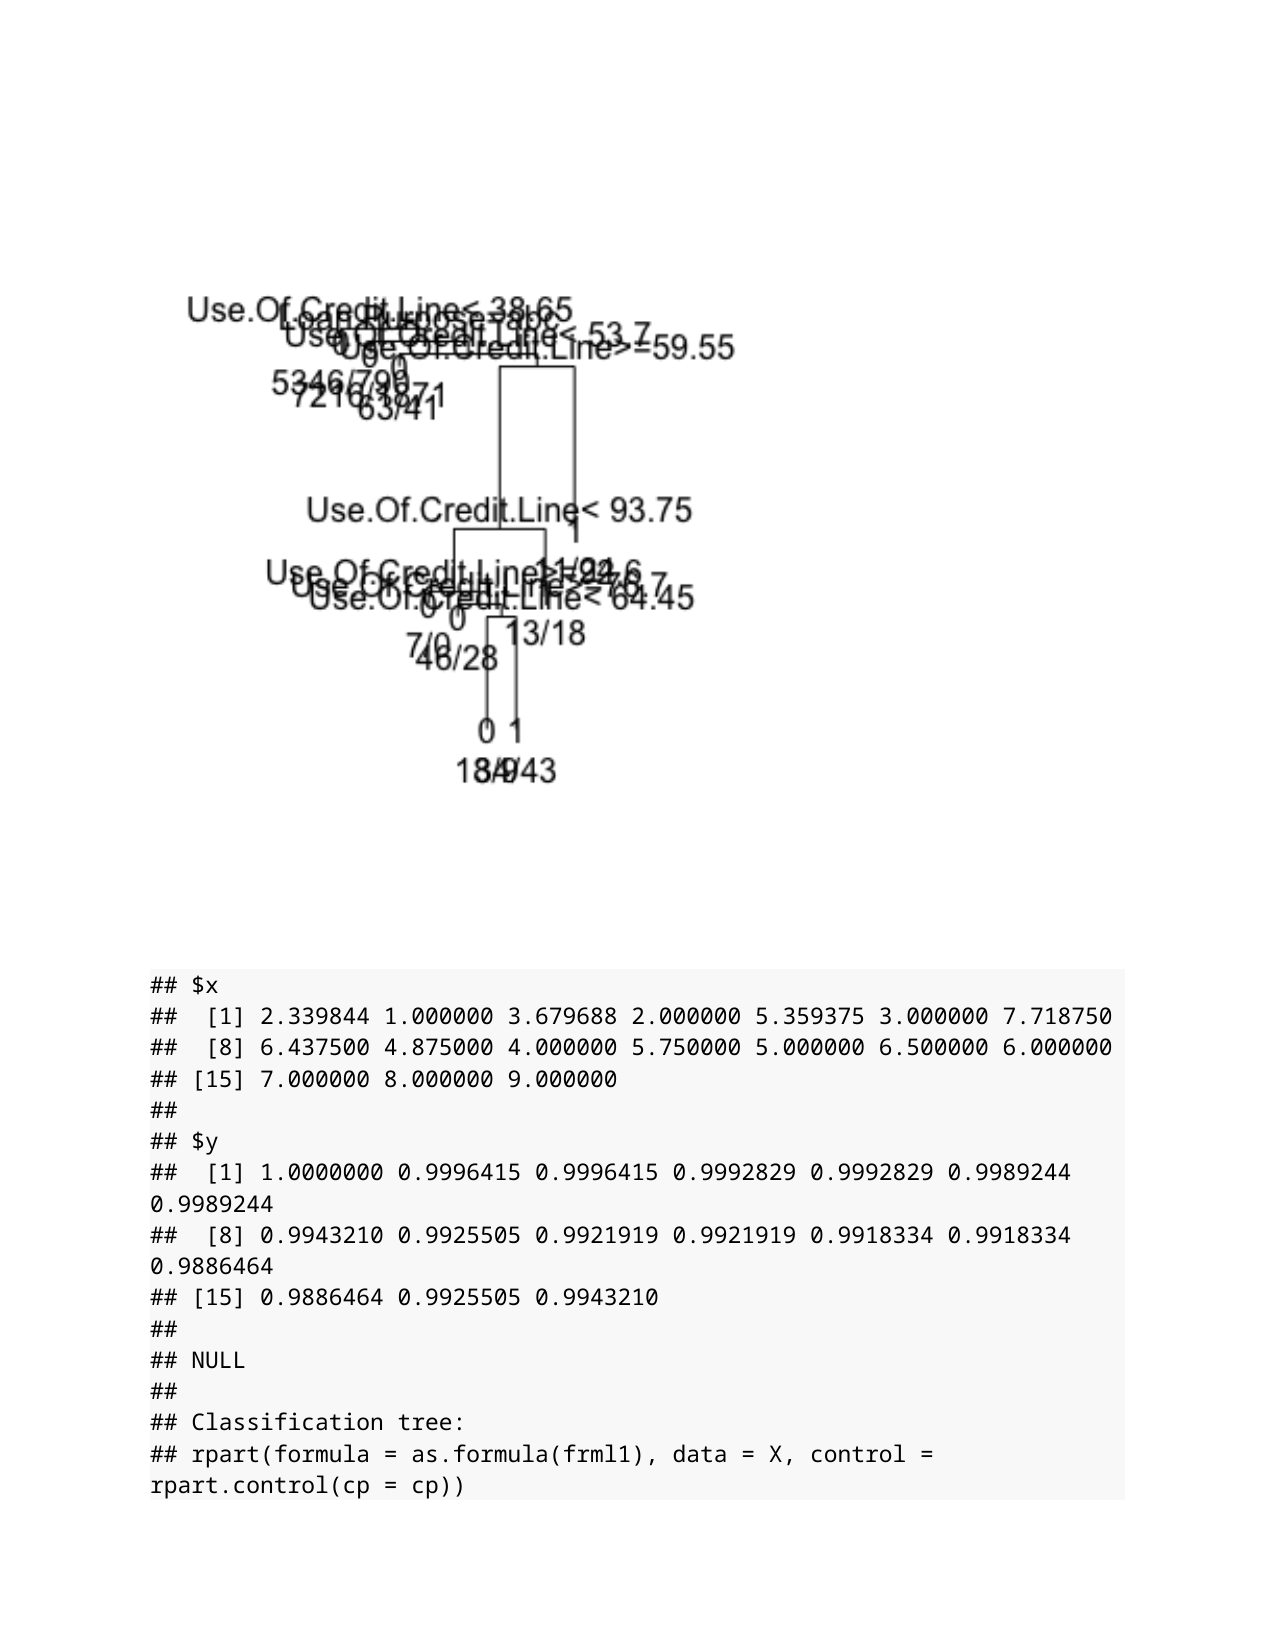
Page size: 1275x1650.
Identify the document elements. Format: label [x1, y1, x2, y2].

text [150, 969, 1125, 1500]
picture [168, 150, 1169, 950]
